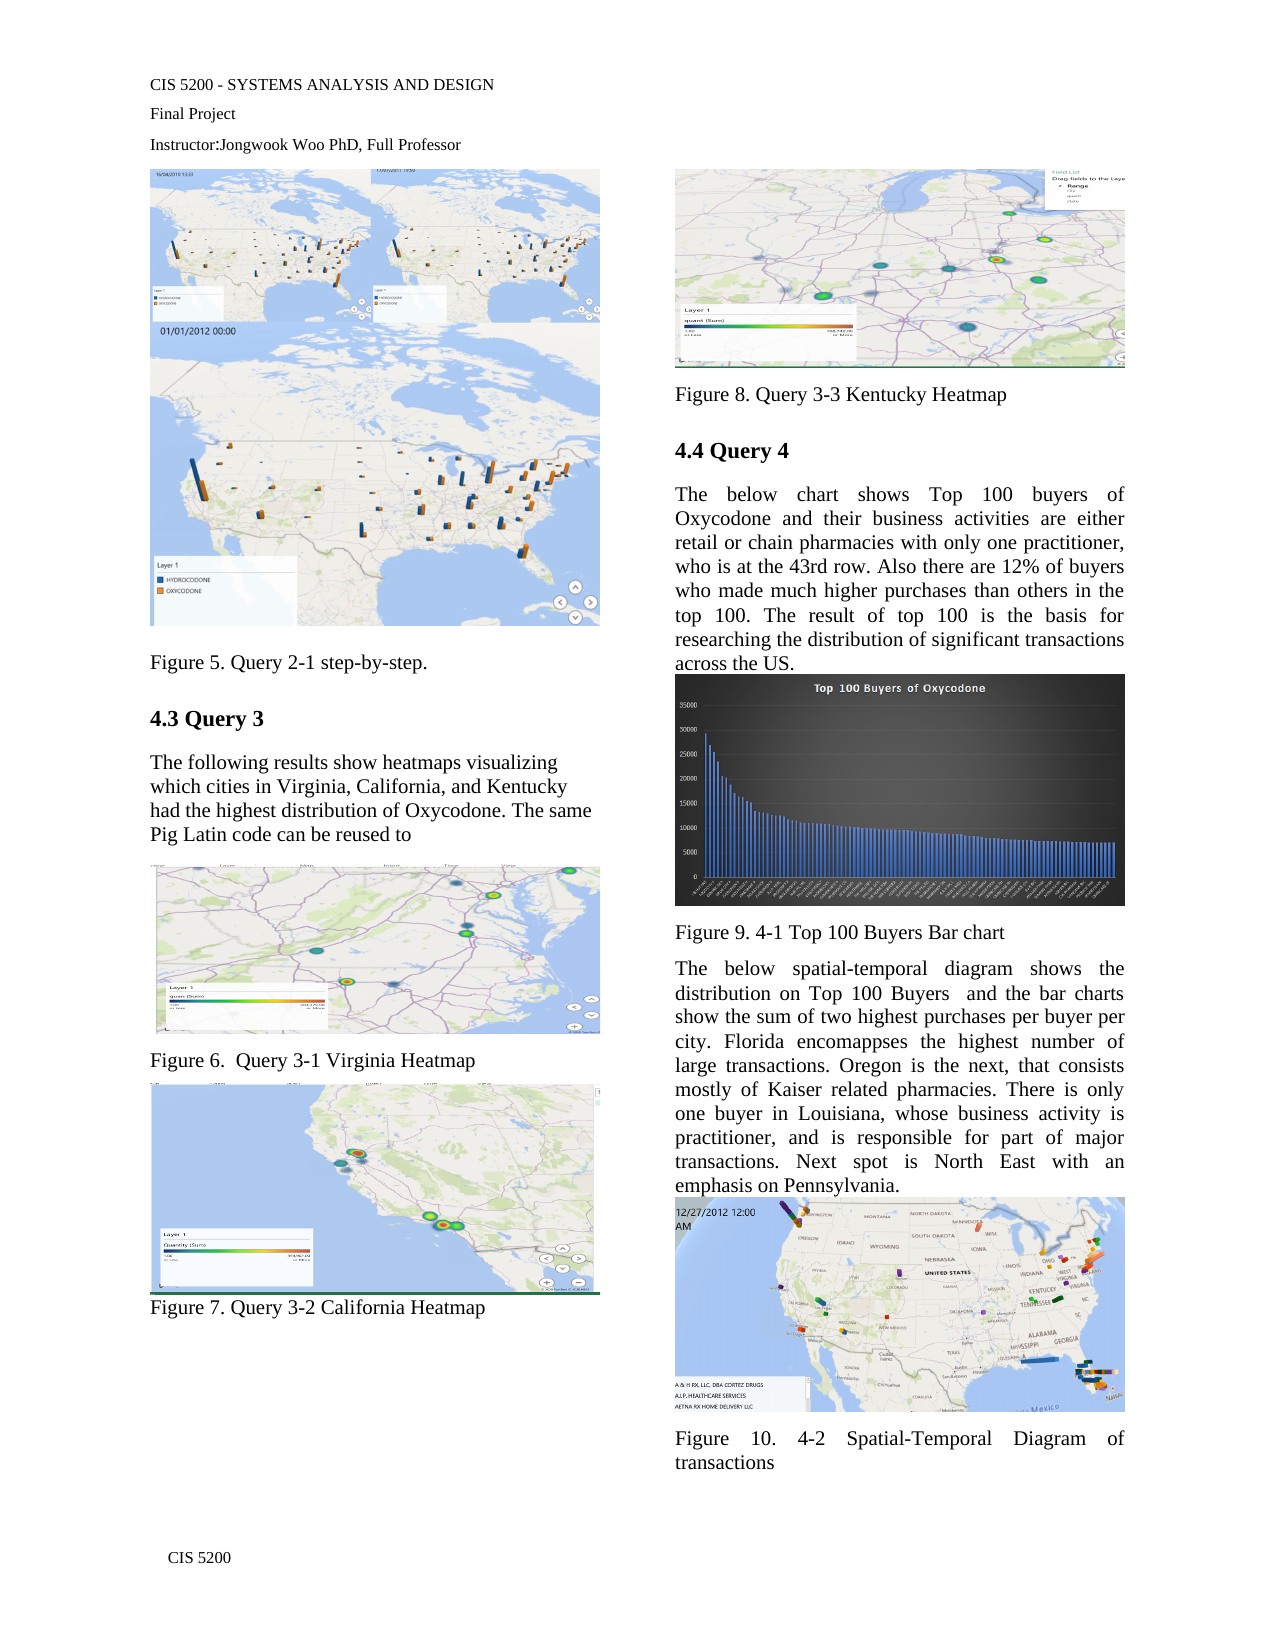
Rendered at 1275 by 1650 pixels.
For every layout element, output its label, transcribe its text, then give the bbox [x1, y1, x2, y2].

text Figure 6. Query 3-1 Virginia Heatmap [150, 1047, 600, 1072]
picture [150, 864, 600, 1034]
text Figure 5. Query 2-1 step-by-step. [150, 650, 600, 674]
text Figure 7. Query 3-2 California Heatmap [150, 1295, 600, 1319]
text Figure 10. 4-2 Spatial-Temporal Diagram of transactions [675, 1426, 1125, 1474]
text The below chart shows Top 100 buyers of Oxycodone and their business activities are either retail or chain pharmacies with only one practitioner, who is at the 43rd row. Also there are 12% of buyers who made much higher purchases than others in the top 100. The result of top 100 is the basis for researching the distribution of significant transactions across the US. [675, 482, 1125, 674]
picture [675, 169, 1125, 368]
subtitle The following results show heatmaps visualizing which cities in Virginia, California, and Kentucky had the highest distribution of Oxycodone. The same Pig Latin code can be reused to [150, 750, 600, 846]
picture [675, 1197, 1125, 1412]
text Figure 9. 4-1 Top 100 Buyers Bar chart [675, 920, 1125, 944]
picture [150, 169, 600, 626]
picture [675, 674, 1125, 906]
text Figure 8. Query 3-3 Kentucky Heatmap [675, 382, 1125, 406]
subtitle 4.4 Query 4 [675, 437, 1125, 463]
picture [150, 1083, 600, 1295]
text The below spatial-temporal diagram shows the distribution on Top 100 Buyers and the bar charts show the sum of two highest purchases per buyer per city. Florida encomappses the highest number of large transactions. Oregon is the next, that consists mostly of Kaiser related pharmacies. There is only one buyer in Louisiana, whose business activity is practitioner, and is responsible for part of major transactions. Next spot is North East with an emphasis on Pennsylvania. [675, 956, 1125, 1197]
subtitle 4.3 Query 3 [150, 704, 600, 731]
